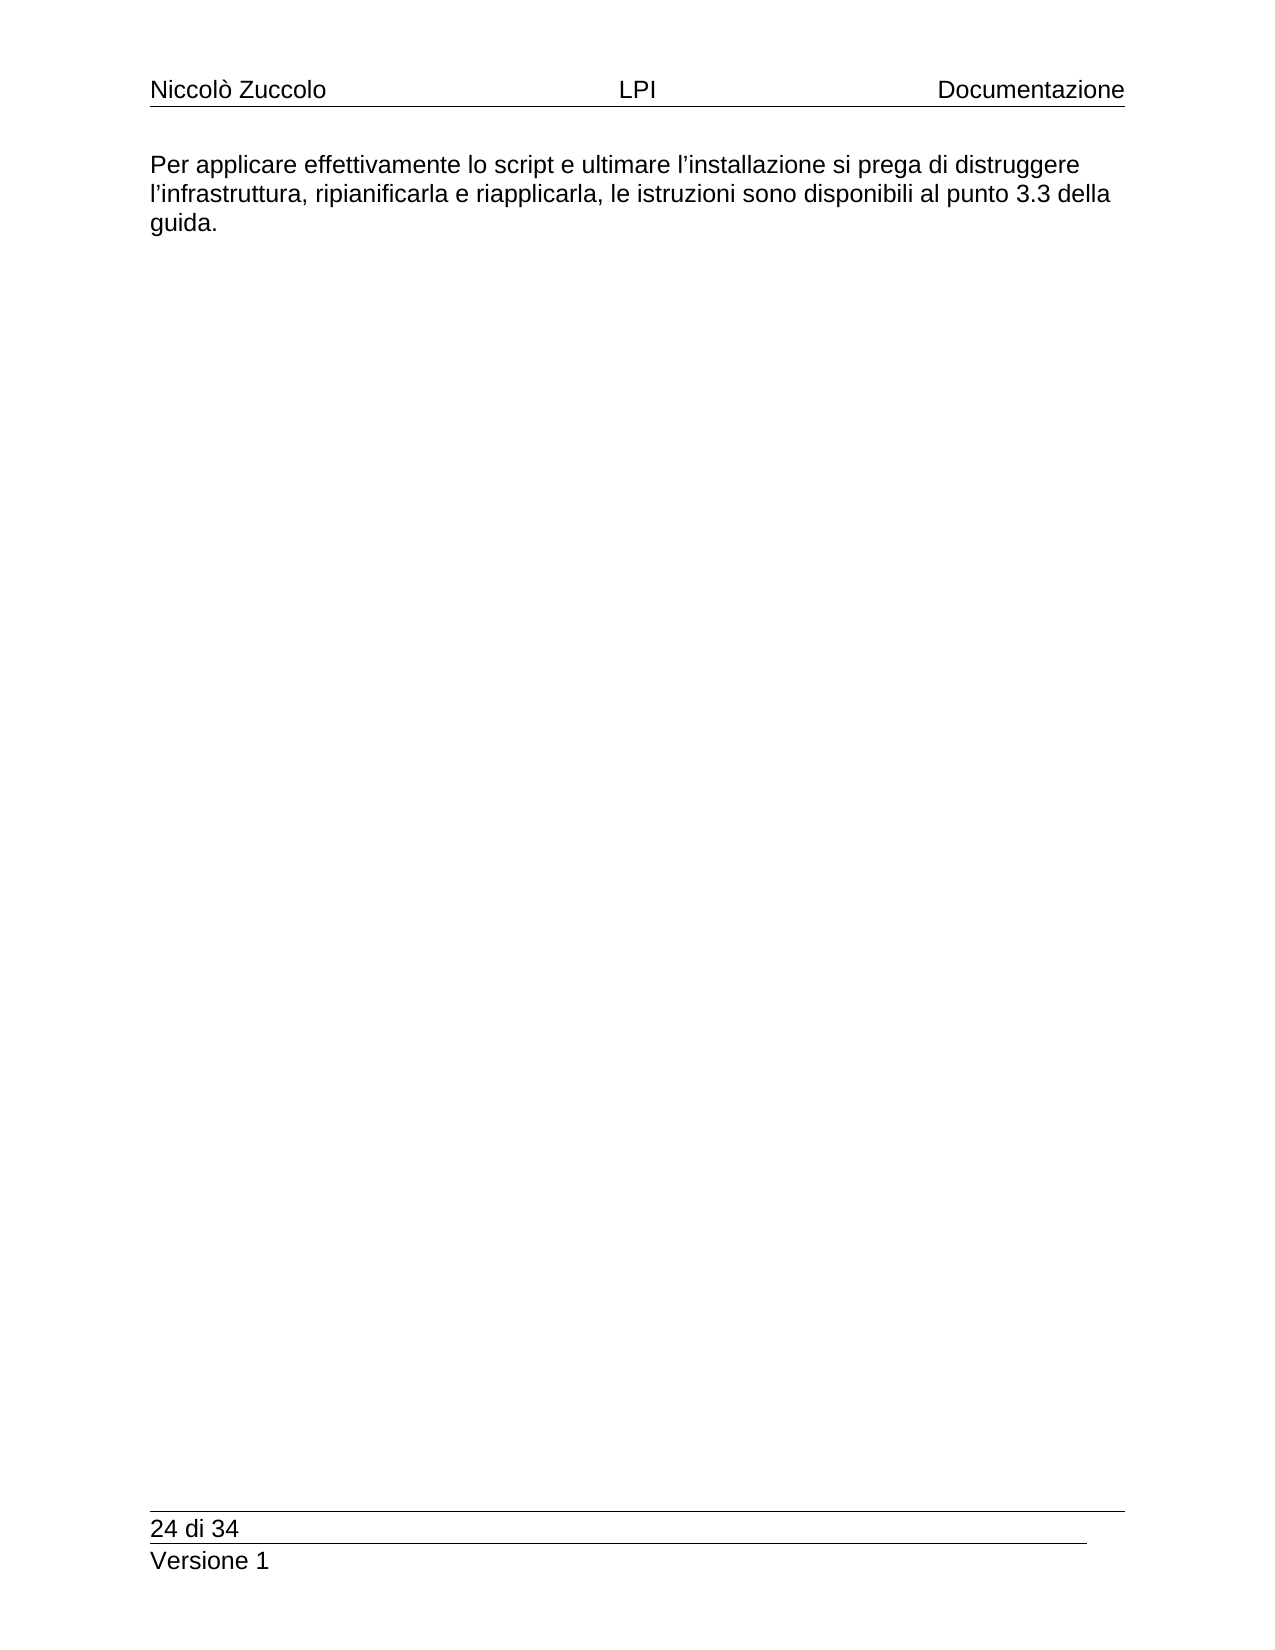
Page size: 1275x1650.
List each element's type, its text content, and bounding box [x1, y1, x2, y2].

text Per applicare effettivamente lo script e ultimare l’installazione si prega di distruggere l’infrastruttura, ripianificarla e riapplicarla, le istruzioni sono disponibili al punto 3.3 della guida. [150, 150, 1125, 236]
